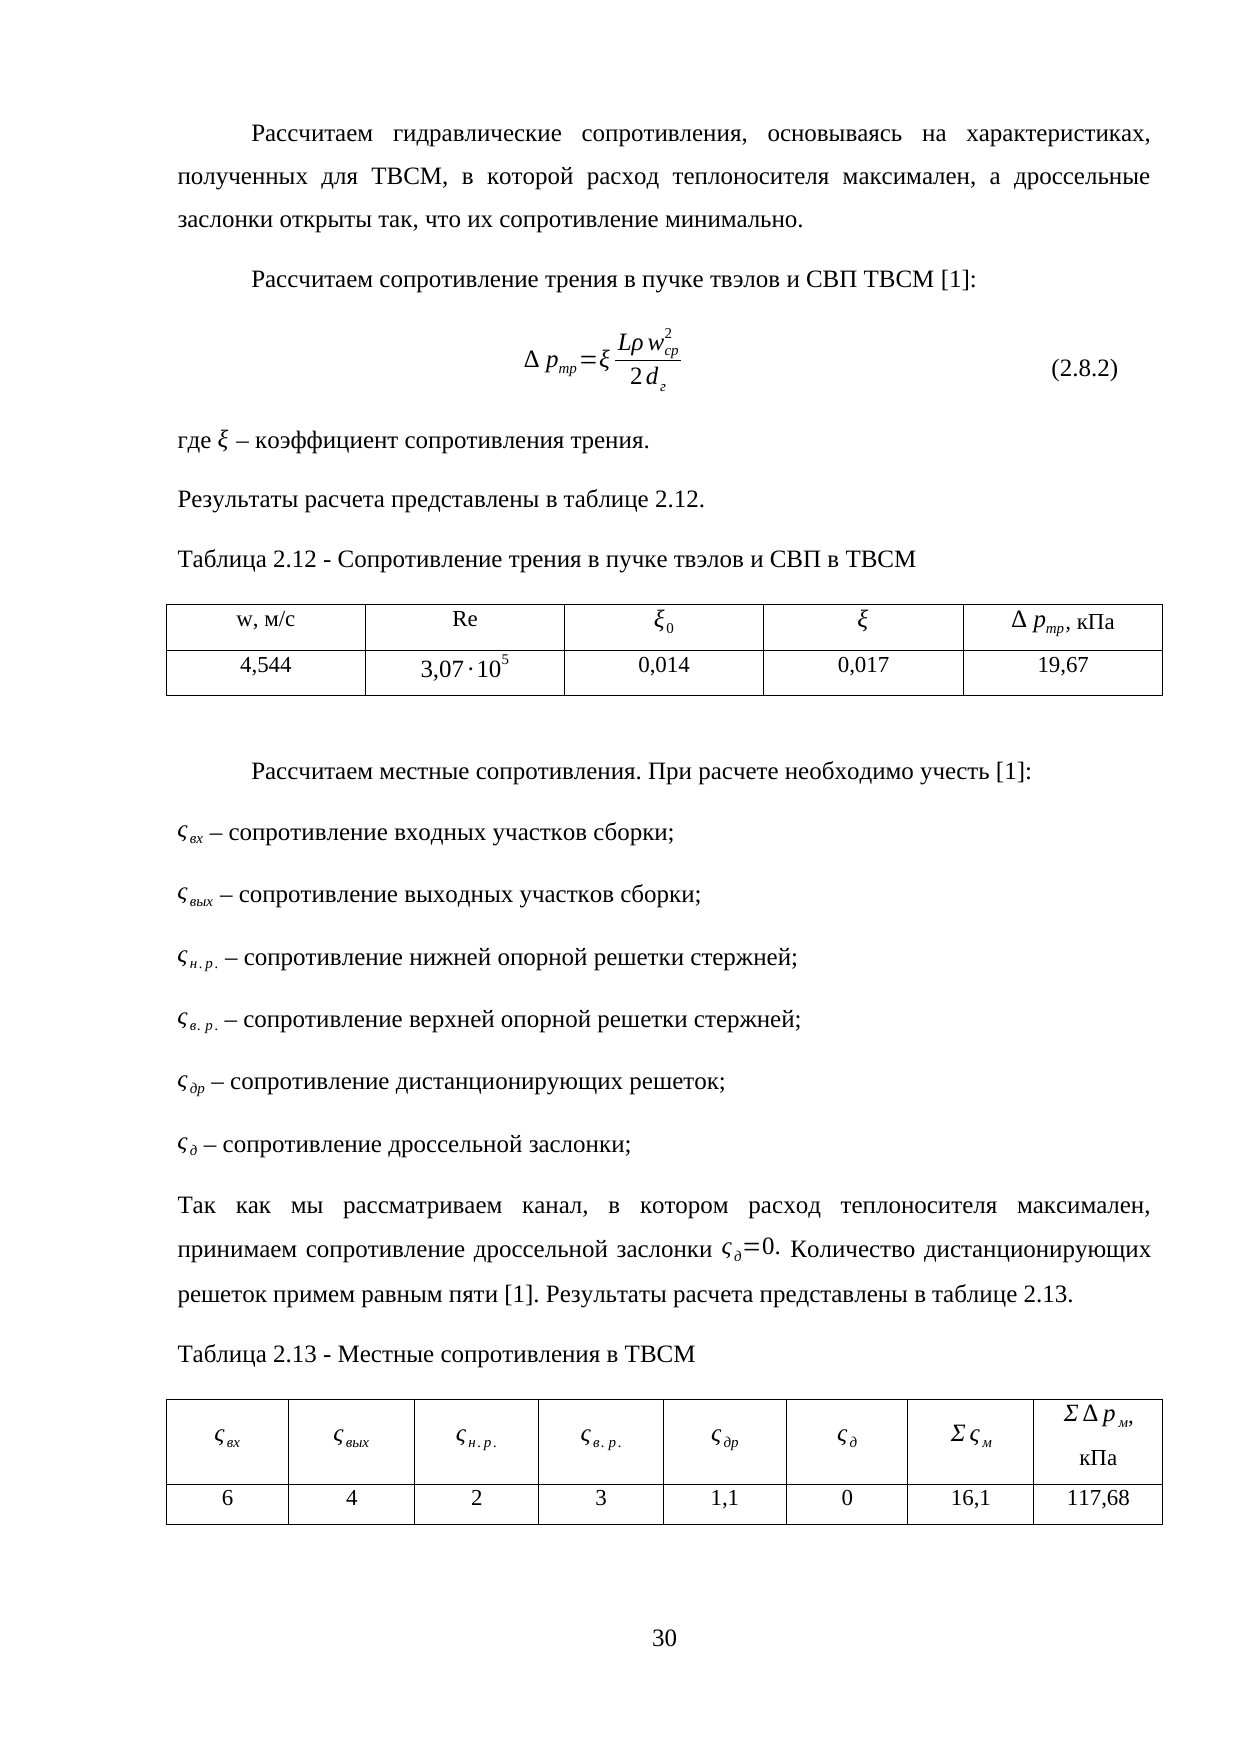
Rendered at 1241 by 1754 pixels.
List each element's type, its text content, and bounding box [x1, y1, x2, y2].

text – сопротивление дроссельной заслонки; [177, 1128, 1152, 1159]
table_header [787, 1400, 907, 1483]
table_cell 2 [415, 1485, 538, 1524]
table_header [565, 605, 763, 650]
table_header (2.8.2) [1040, 324, 1140, 425]
text – сопротивление нижней опорной решетки стержней; [177, 940, 1152, 972]
text – сопротивление выходных участков сборки; [177, 878, 1152, 909]
table_cell 16,1 [908, 1485, 1033, 1524]
table_cell 0,014 [565, 651, 763, 695]
text – сопротивление входных участков сборки; [177, 816, 1152, 847]
table_cell 4,544 [167, 651, 365, 695]
text Рассчитаем сопротивление трения в пучке твэлов и СВП ТВСМ [1]: [177, 264, 1152, 293]
text где – коэффициент сопротивления трения. [177, 425, 1152, 453]
table_cell 117,68 [1034, 1485, 1162, 1524]
table_header [764, 605, 963, 650]
table_cell 6 [167, 1485, 288, 1524]
table_header [166, 324, 1040, 425]
table_header , кПа [1034, 1400, 1162, 1483]
table_header [908, 1400, 1033, 1483]
text Таблица 2.12 - Сопротивление трения в пучке твэлов и СВП в ТВСМ [177, 544, 1152, 573]
table_header [289, 1400, 414, 1483]
table_header Re [366, 605, 564, 650]
text Результаты расчета представлены в таблице 2.12. [177, 484, 1152, 513]
text Таблица 2.13 - Местные сопротивления в ТВСМ [177, 1339, 1152, 1367]
table_header , кПа [964, 605, 1162, 650]
table_header [167, 1400, 288, 1483]
table_cell 19,67 [964, 651, 1162, 695]
table_header [415, 1400, 538, 1483]
table_cell 4 [289, 1485, 414, 1524]
table_header [539, 1400, 663, 1483]
table_header [664, 1400, 786, 1483]
table_cell 0,017 [764, 651, 963, 695]
table_cell 1,1 [664, 1485, 786, 1524]
text – сопротивление верхней опорной решетки стержней; [177, 1003, 1152, 1034]
table_cell 3 [539, 1485, 663, 1524]
table_header w, м/с [167, 605, 365, 650]
text Рассчитаем местные сопротивления. При расчете необходимо учесть [1]: [177, 756, 1152, 784]
table_cell [366, 651, 564, 695]
table_cell 0 [787, 1485, 907, 1524]
text Рассчитаем гидравлические сопротивления, основываясь на характеристиках, полученных для ТВСМ, в которой расход теплоносителя максимален, а дроссельные заслонки открыты так, что их сопротивление минимально. [177, 118, 1152, 233]
text Так как мы рассматриваем канал, в котором расход теплоносителя максимален, принимаем сопротивление дроссельной заслонки Количество дистанционирующих решеток примем равным пяти [1]. Результаты расчета представлены в таблице 2.13. [177, 1190, 1152, 1308]
text – сопротивление дистанционирующих решеток; [177, 1065, 1152, 1097]
